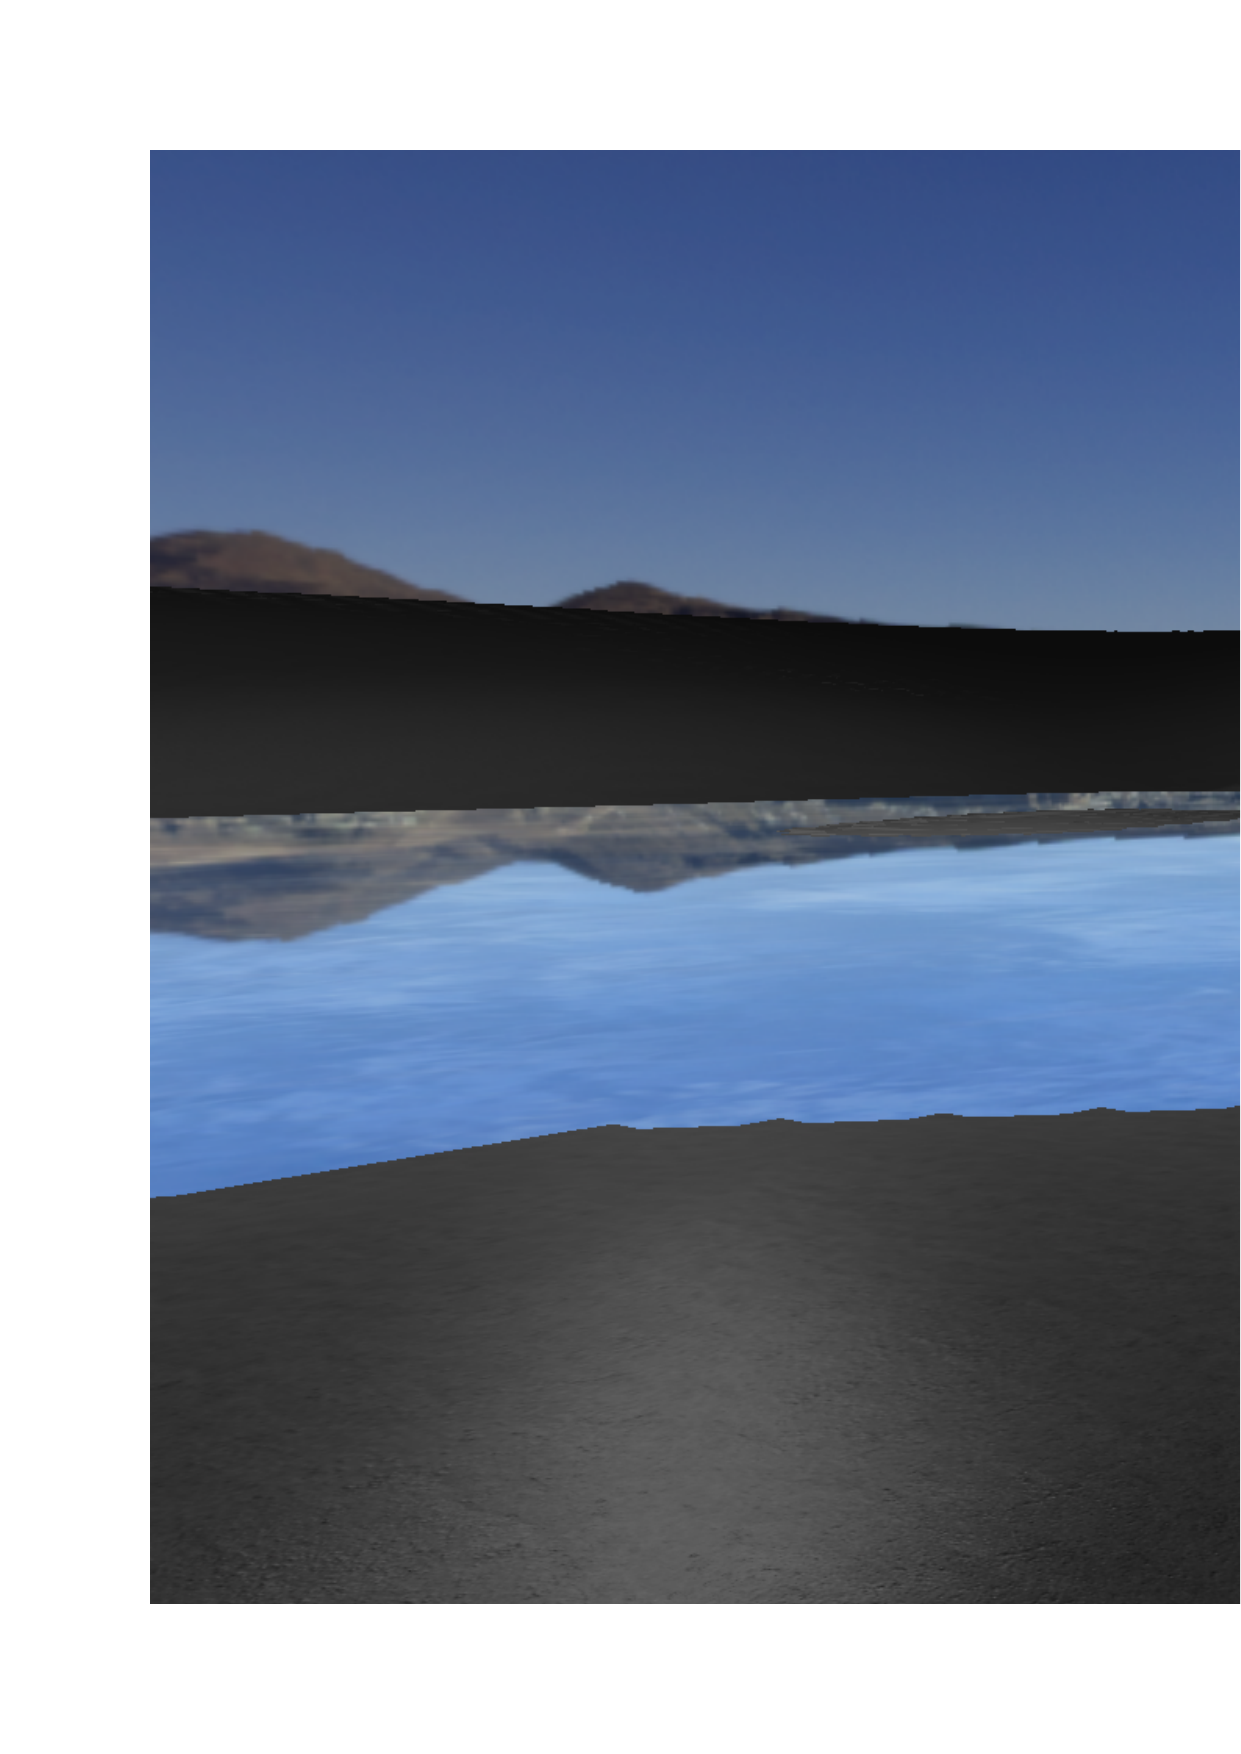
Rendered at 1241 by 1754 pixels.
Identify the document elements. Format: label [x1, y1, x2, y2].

picture [150, 150, 1241, 1604]
